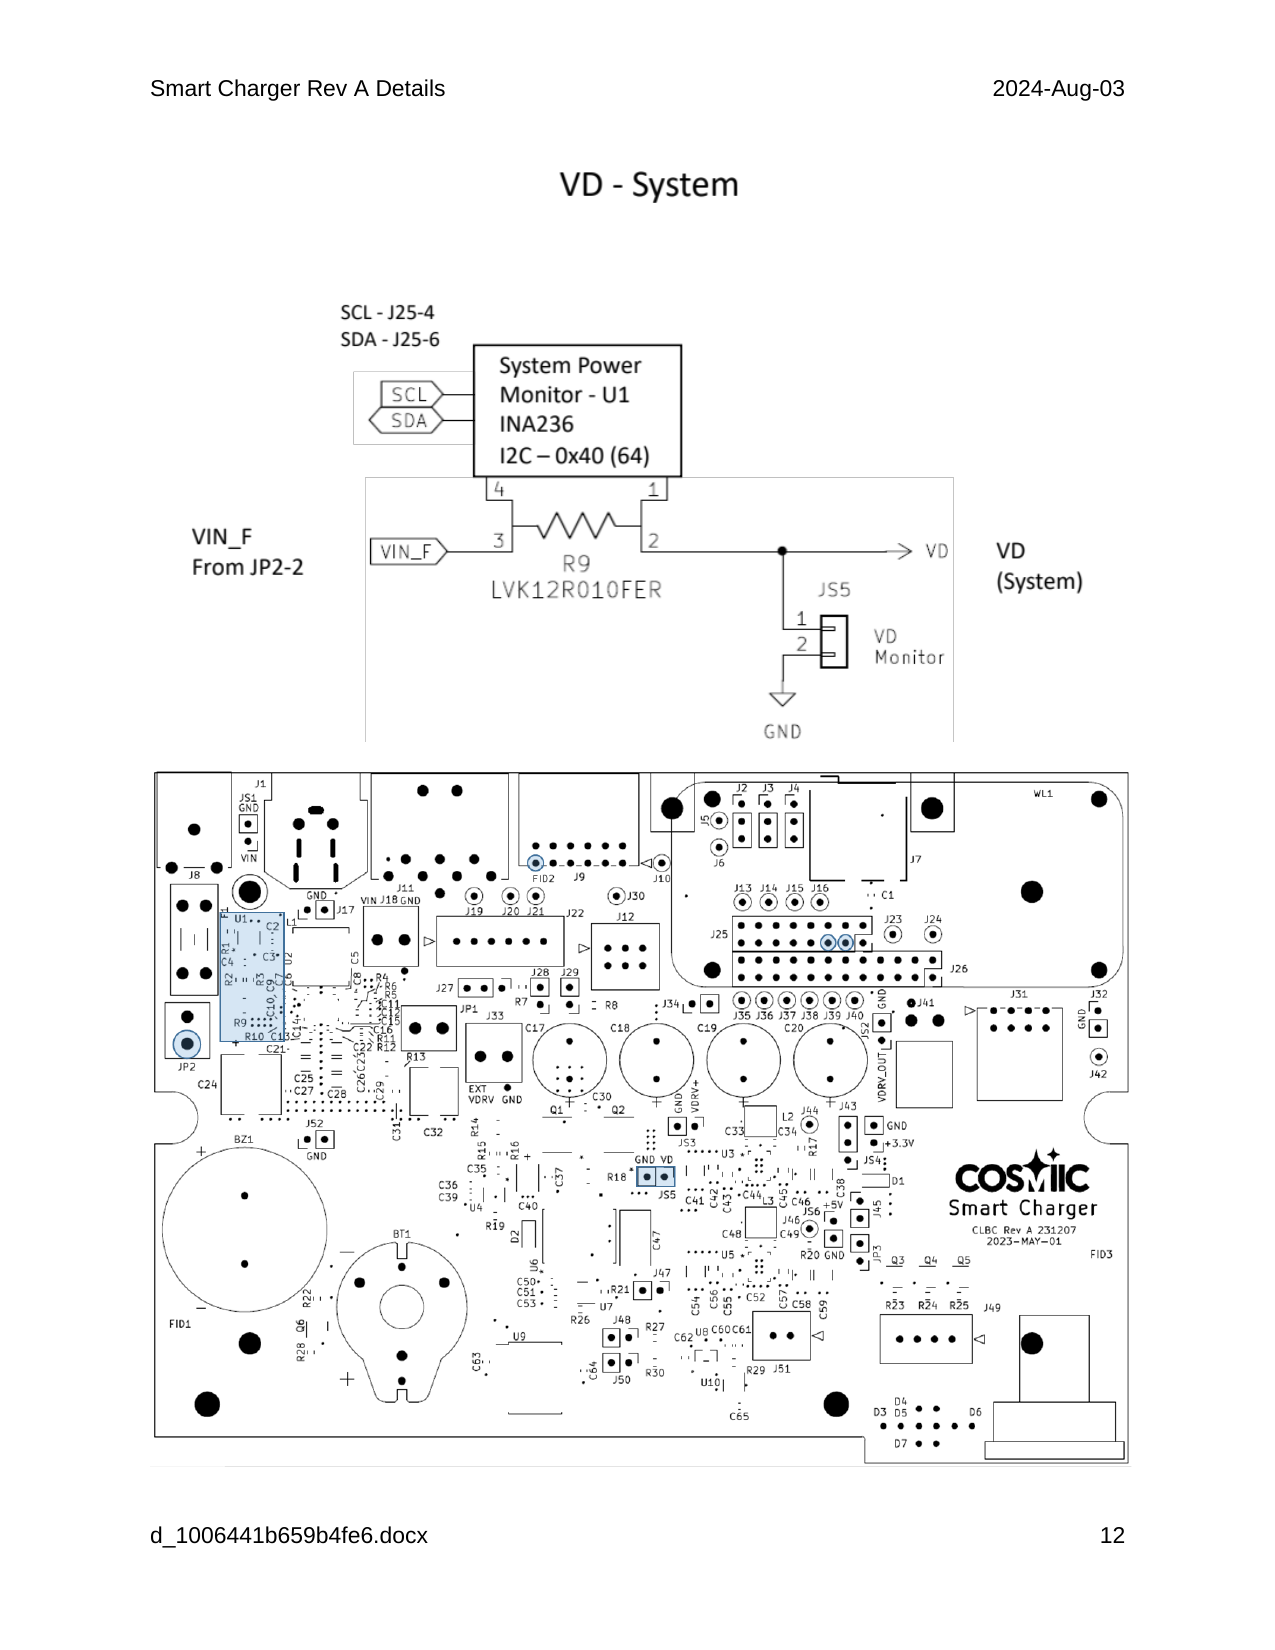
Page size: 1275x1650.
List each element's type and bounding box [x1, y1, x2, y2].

picture [150, 768, 1132, 1467]
